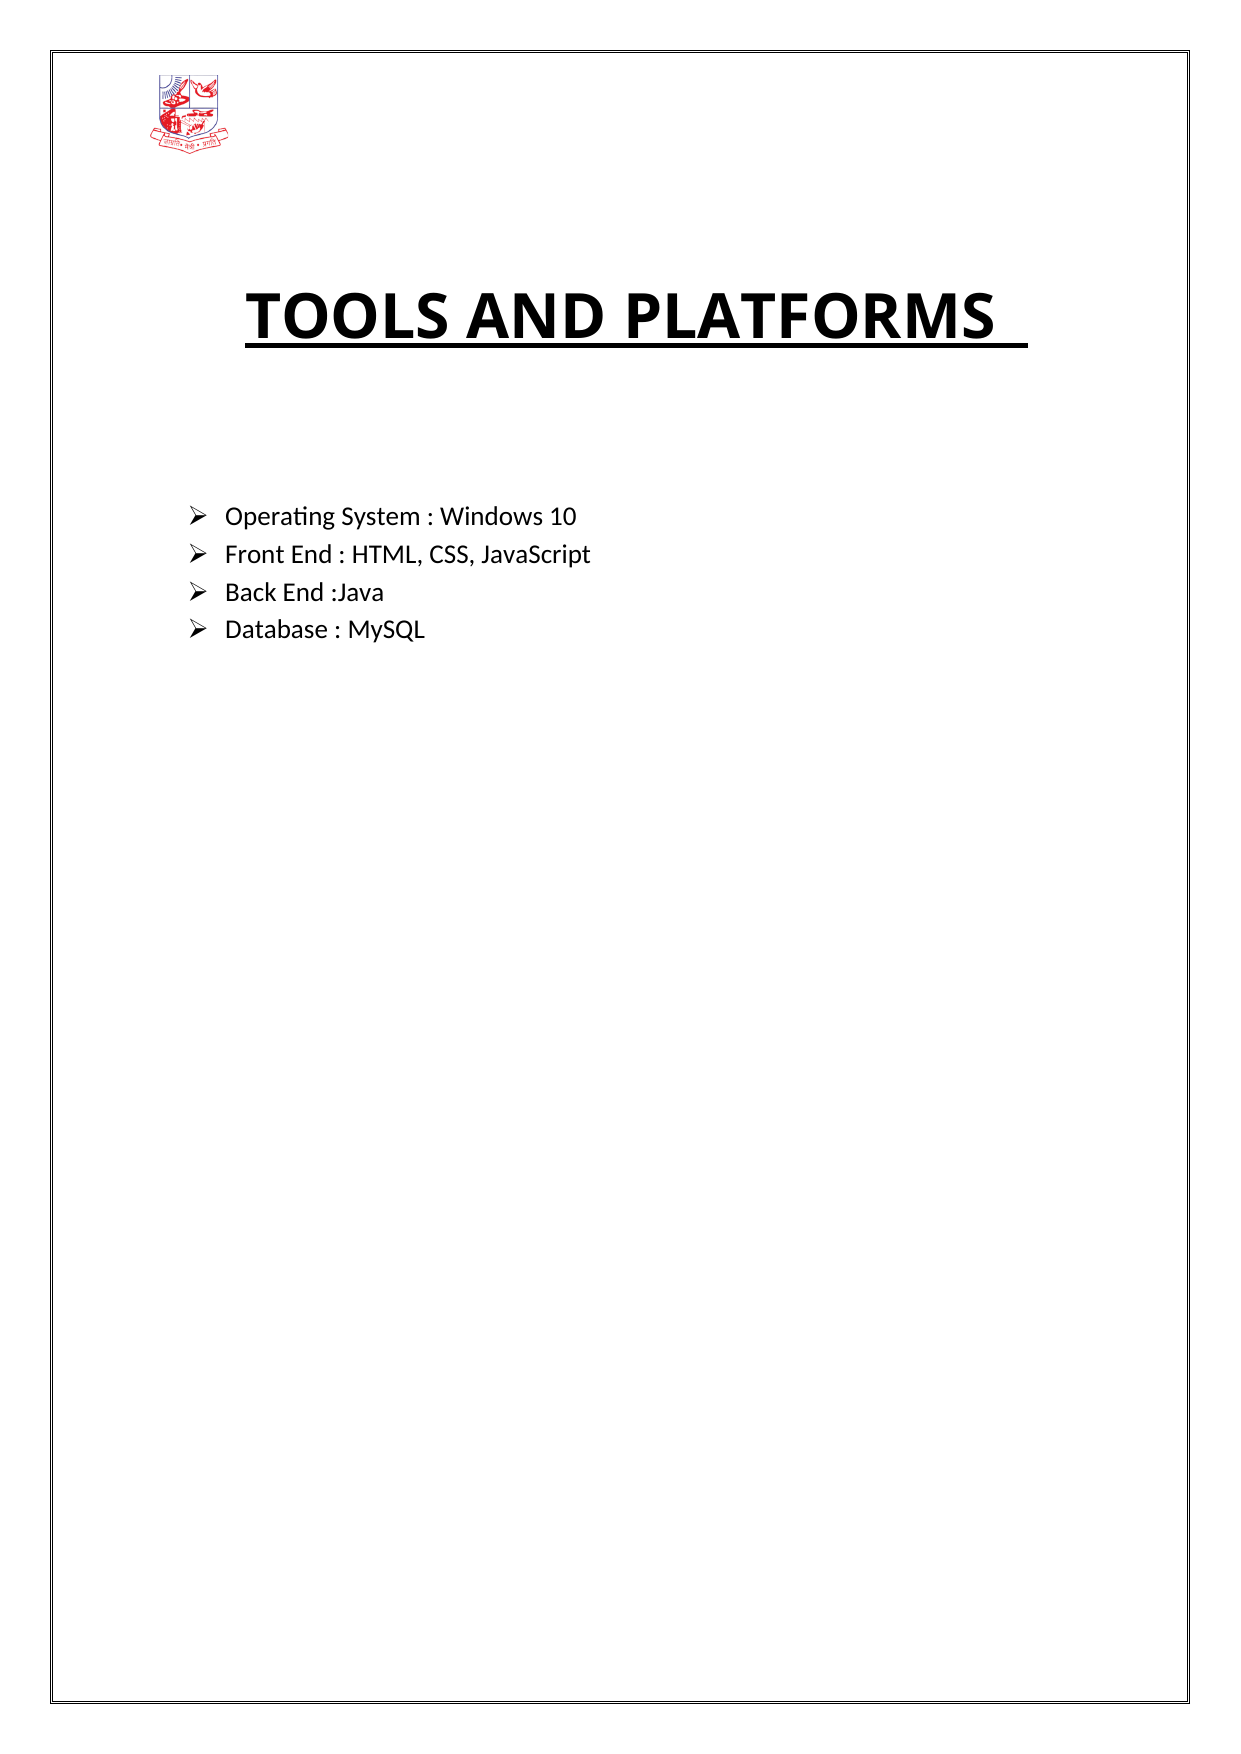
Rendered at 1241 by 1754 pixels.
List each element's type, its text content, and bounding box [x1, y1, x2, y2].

text TOOLS AND PLATFORMS [150, 272, 1090, 357]
list Front End : HTML, CSS, JavaScript [187, 537, 1090, 570]
list Back End :Java [187, 575, 1090, 608]
list Operating System : Windows 10 [187, 499, 1090, 532]
picture [150, 75, 229, 154]
list Database : MySQL [187, 613, 1090, 646]
